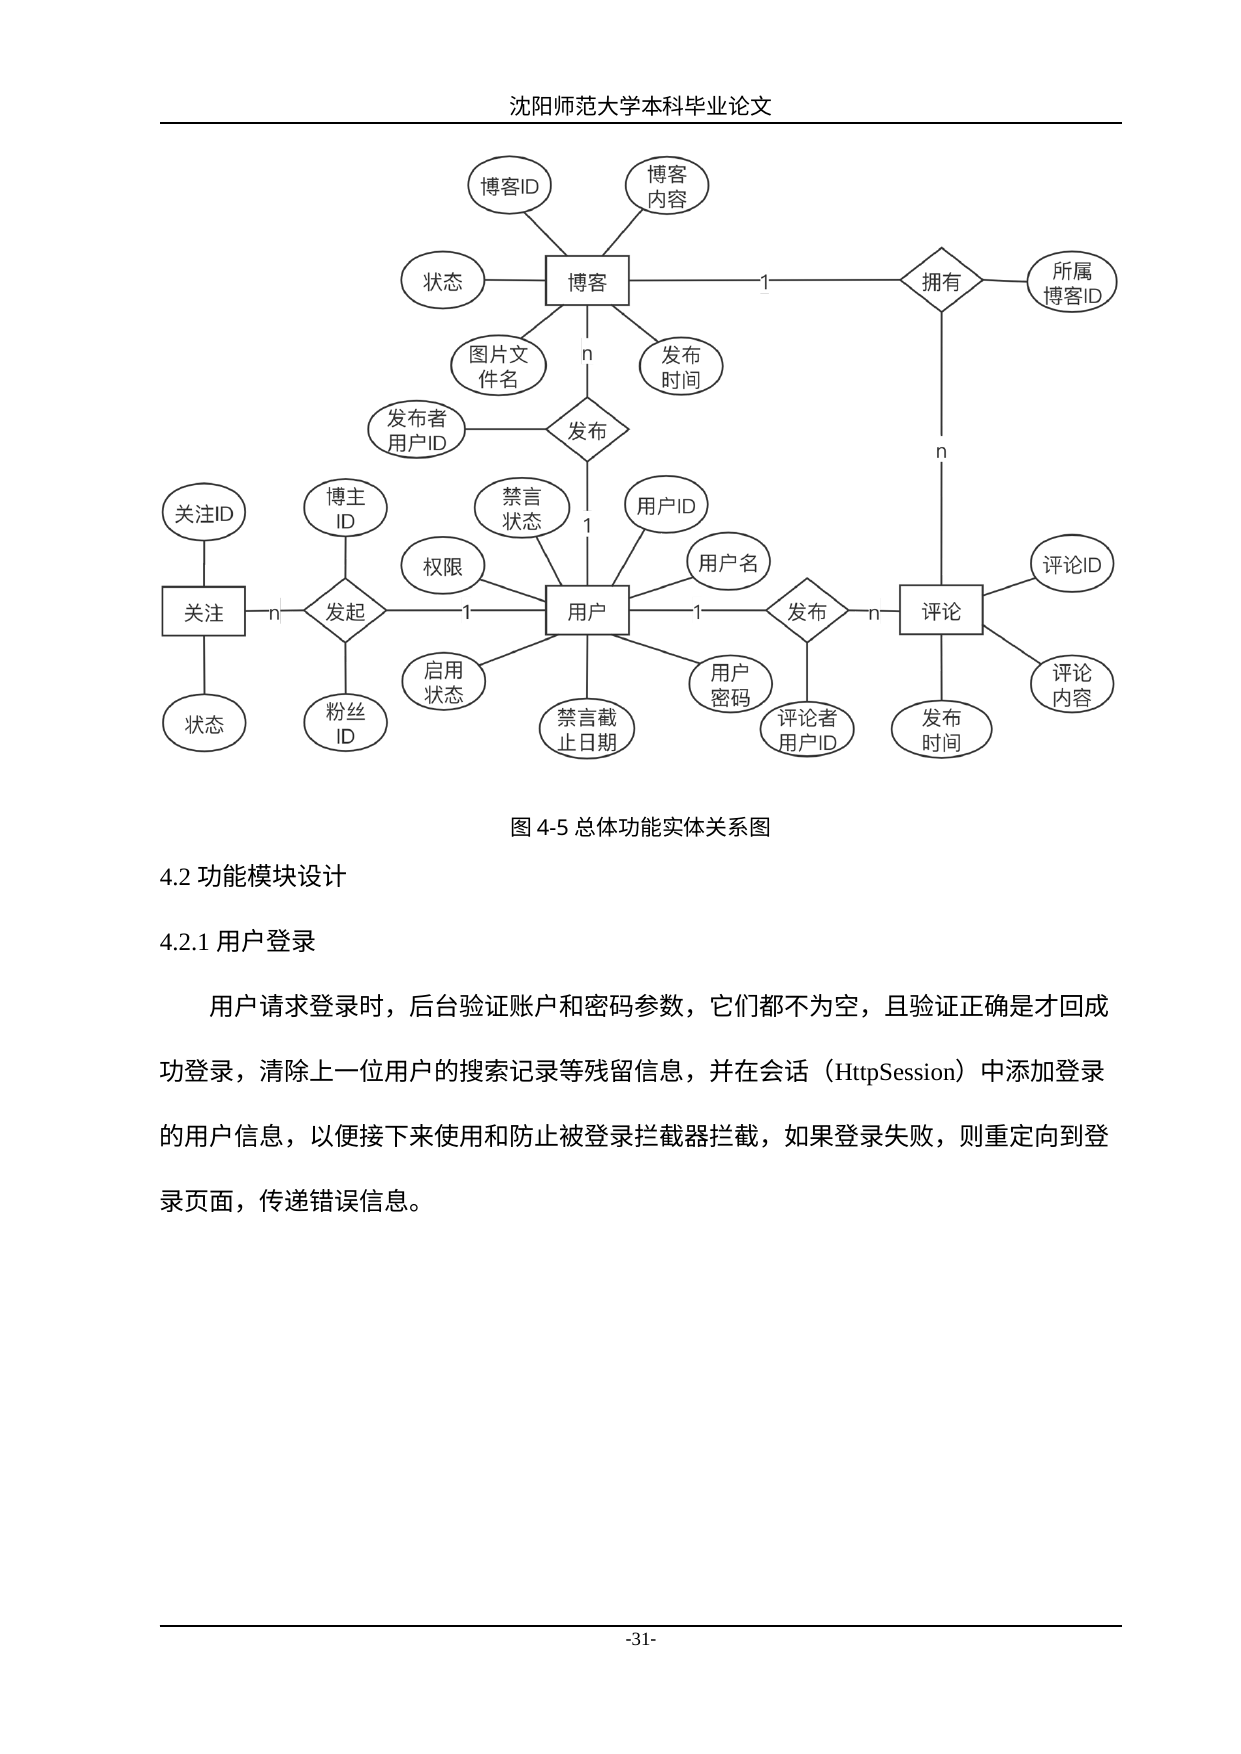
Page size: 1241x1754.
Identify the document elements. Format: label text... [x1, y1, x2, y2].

subtitle 4.2.1 用户登录 [159, 907, 1122, 972]
text 用户请求登录时，后台验证账户和密码参数，它们都不为空，且验证正确是才回成功登录，清除上一位用户的搜索记录等残留信息，并在会话（HttpSession）中添加登录的用户信息，以便接下来使用和防止被登录拦截器拦截，如果登录失败，则重定向到登录页面，传递错误信息。 [159, 972, 1122, 1232]
text 图4-5 总体功能实体关系图 [159, 781, 1122, 842]
picture [139, 134, 1139, 781]
subtitle 4.2 功能模块设计 [159, 842, 1122, 907]
